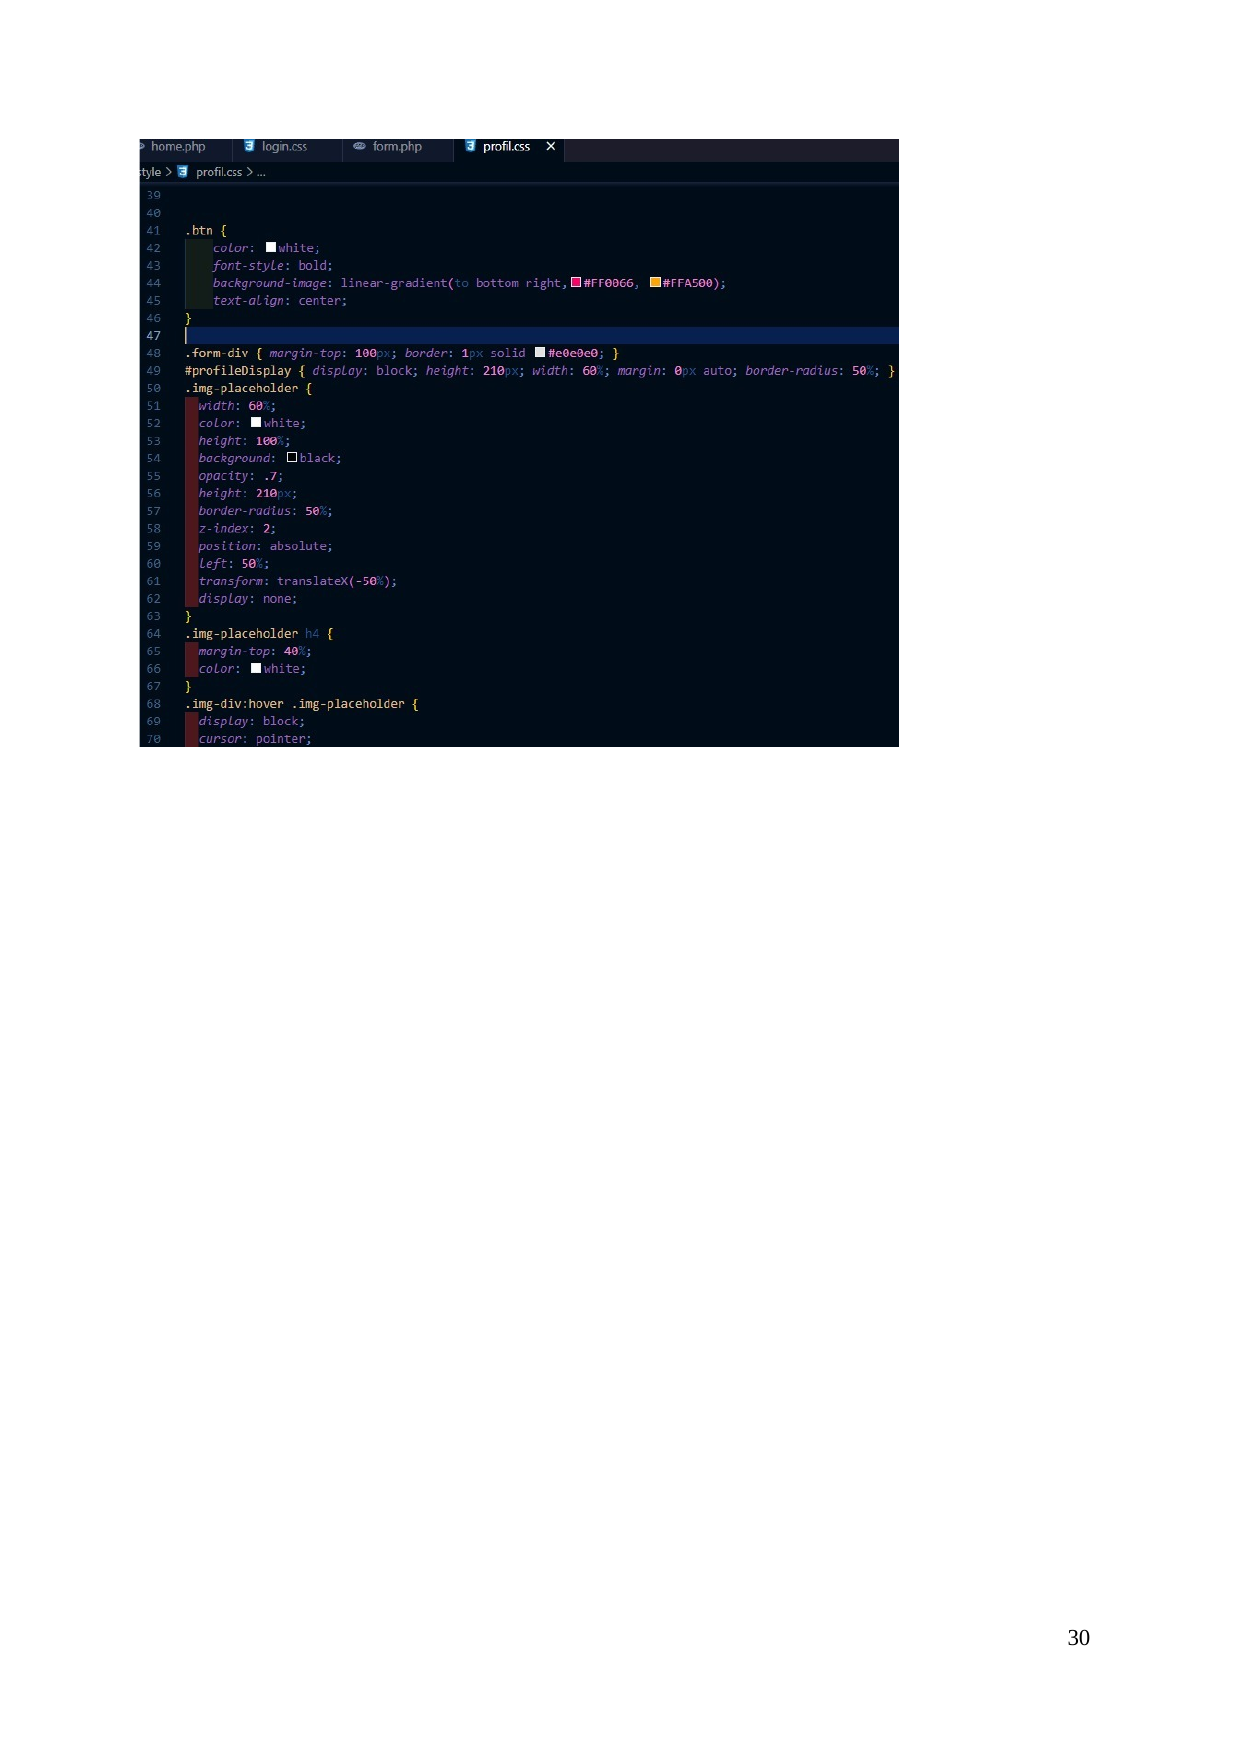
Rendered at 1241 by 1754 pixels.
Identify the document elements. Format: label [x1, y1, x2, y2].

picture [139, 139, 899, 747]
